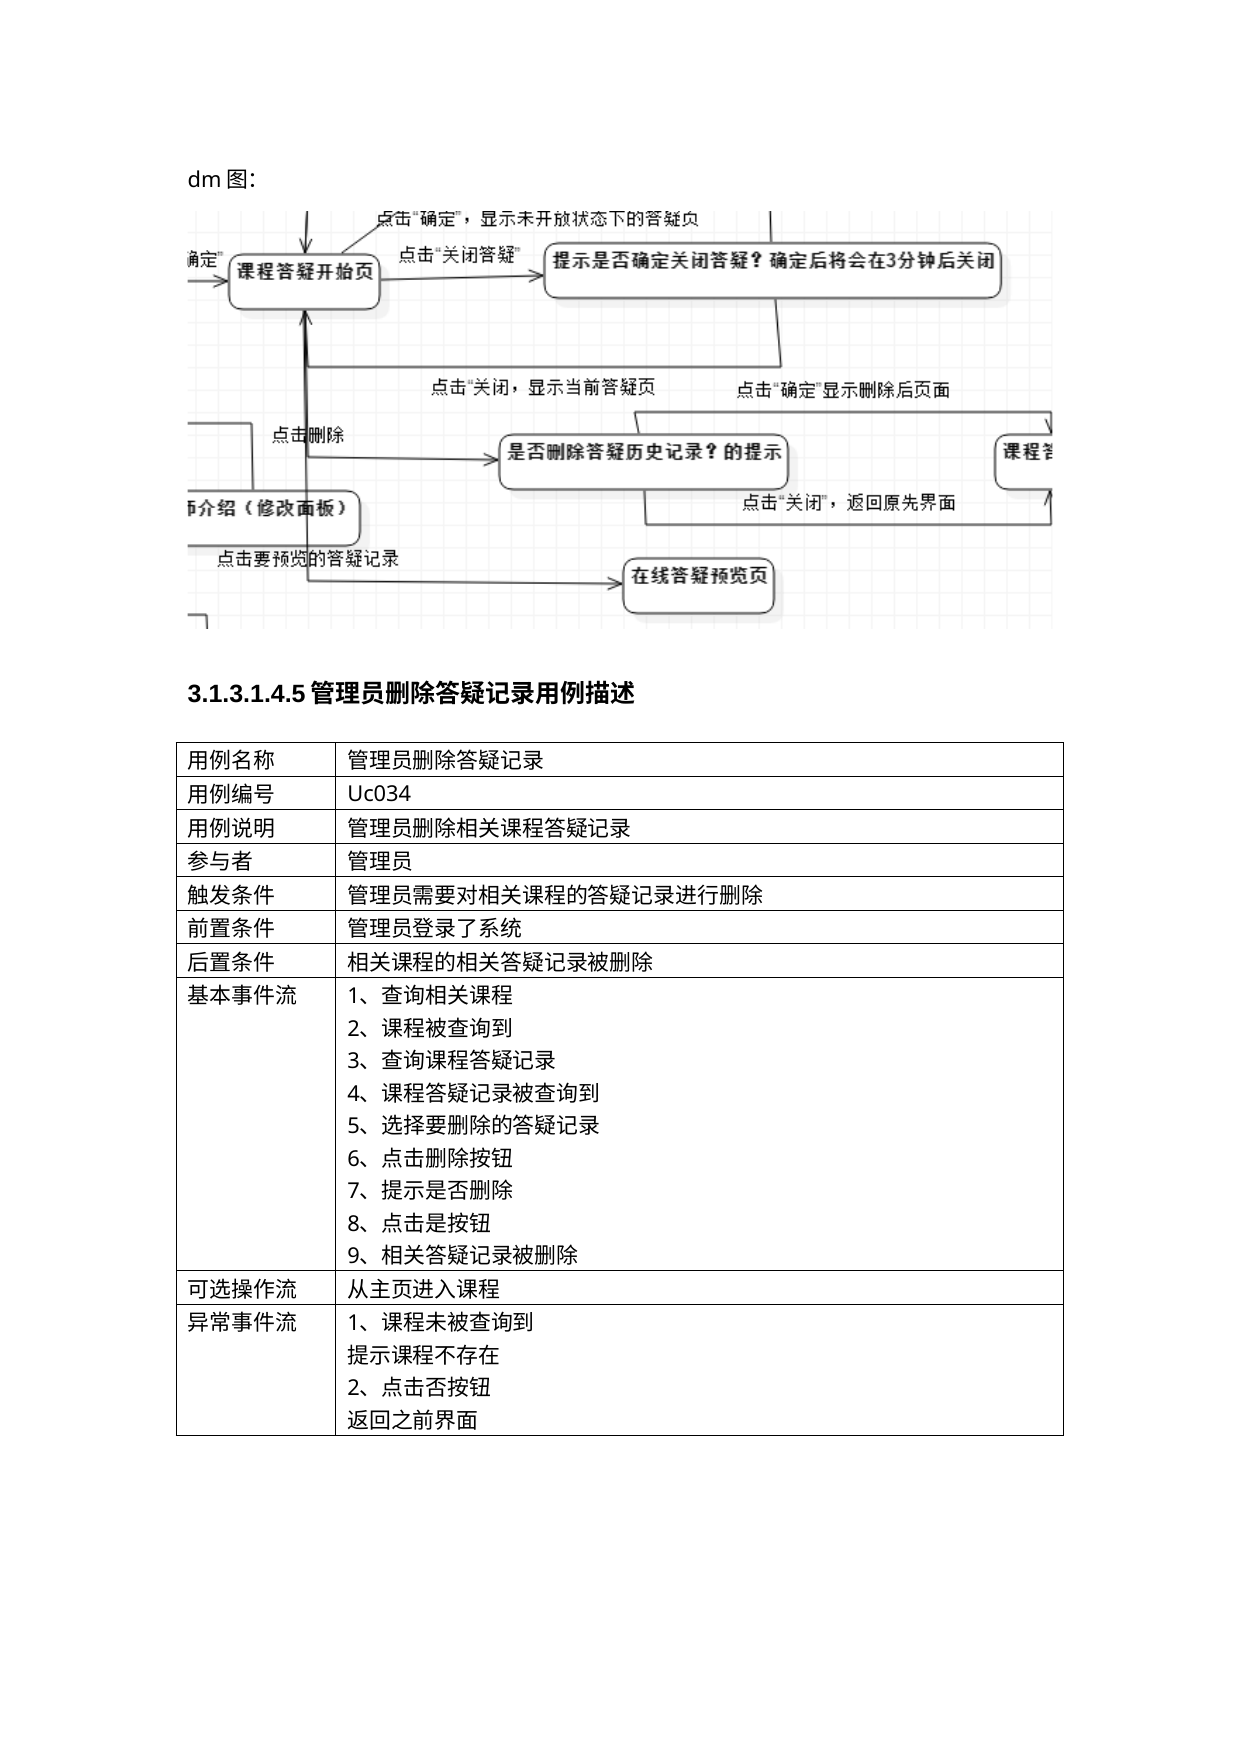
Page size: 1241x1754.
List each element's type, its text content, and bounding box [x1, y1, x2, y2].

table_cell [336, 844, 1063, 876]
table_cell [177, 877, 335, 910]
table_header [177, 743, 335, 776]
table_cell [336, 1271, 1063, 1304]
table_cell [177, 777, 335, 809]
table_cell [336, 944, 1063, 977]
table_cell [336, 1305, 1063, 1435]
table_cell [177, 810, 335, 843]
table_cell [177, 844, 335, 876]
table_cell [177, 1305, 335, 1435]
subtitle dm图： [187, 162, 1053, 194]
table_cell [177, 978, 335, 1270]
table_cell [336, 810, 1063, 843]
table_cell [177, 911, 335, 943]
picture [187, 211, 1053, 629]
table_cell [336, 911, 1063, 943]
subtitle 3.1.3.1.4.5管理员删除答疑记录用例描述 [187, 659, 1053, 724]
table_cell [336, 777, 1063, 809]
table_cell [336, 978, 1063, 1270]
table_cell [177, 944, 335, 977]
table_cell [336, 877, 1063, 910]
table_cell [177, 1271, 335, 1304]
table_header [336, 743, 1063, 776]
